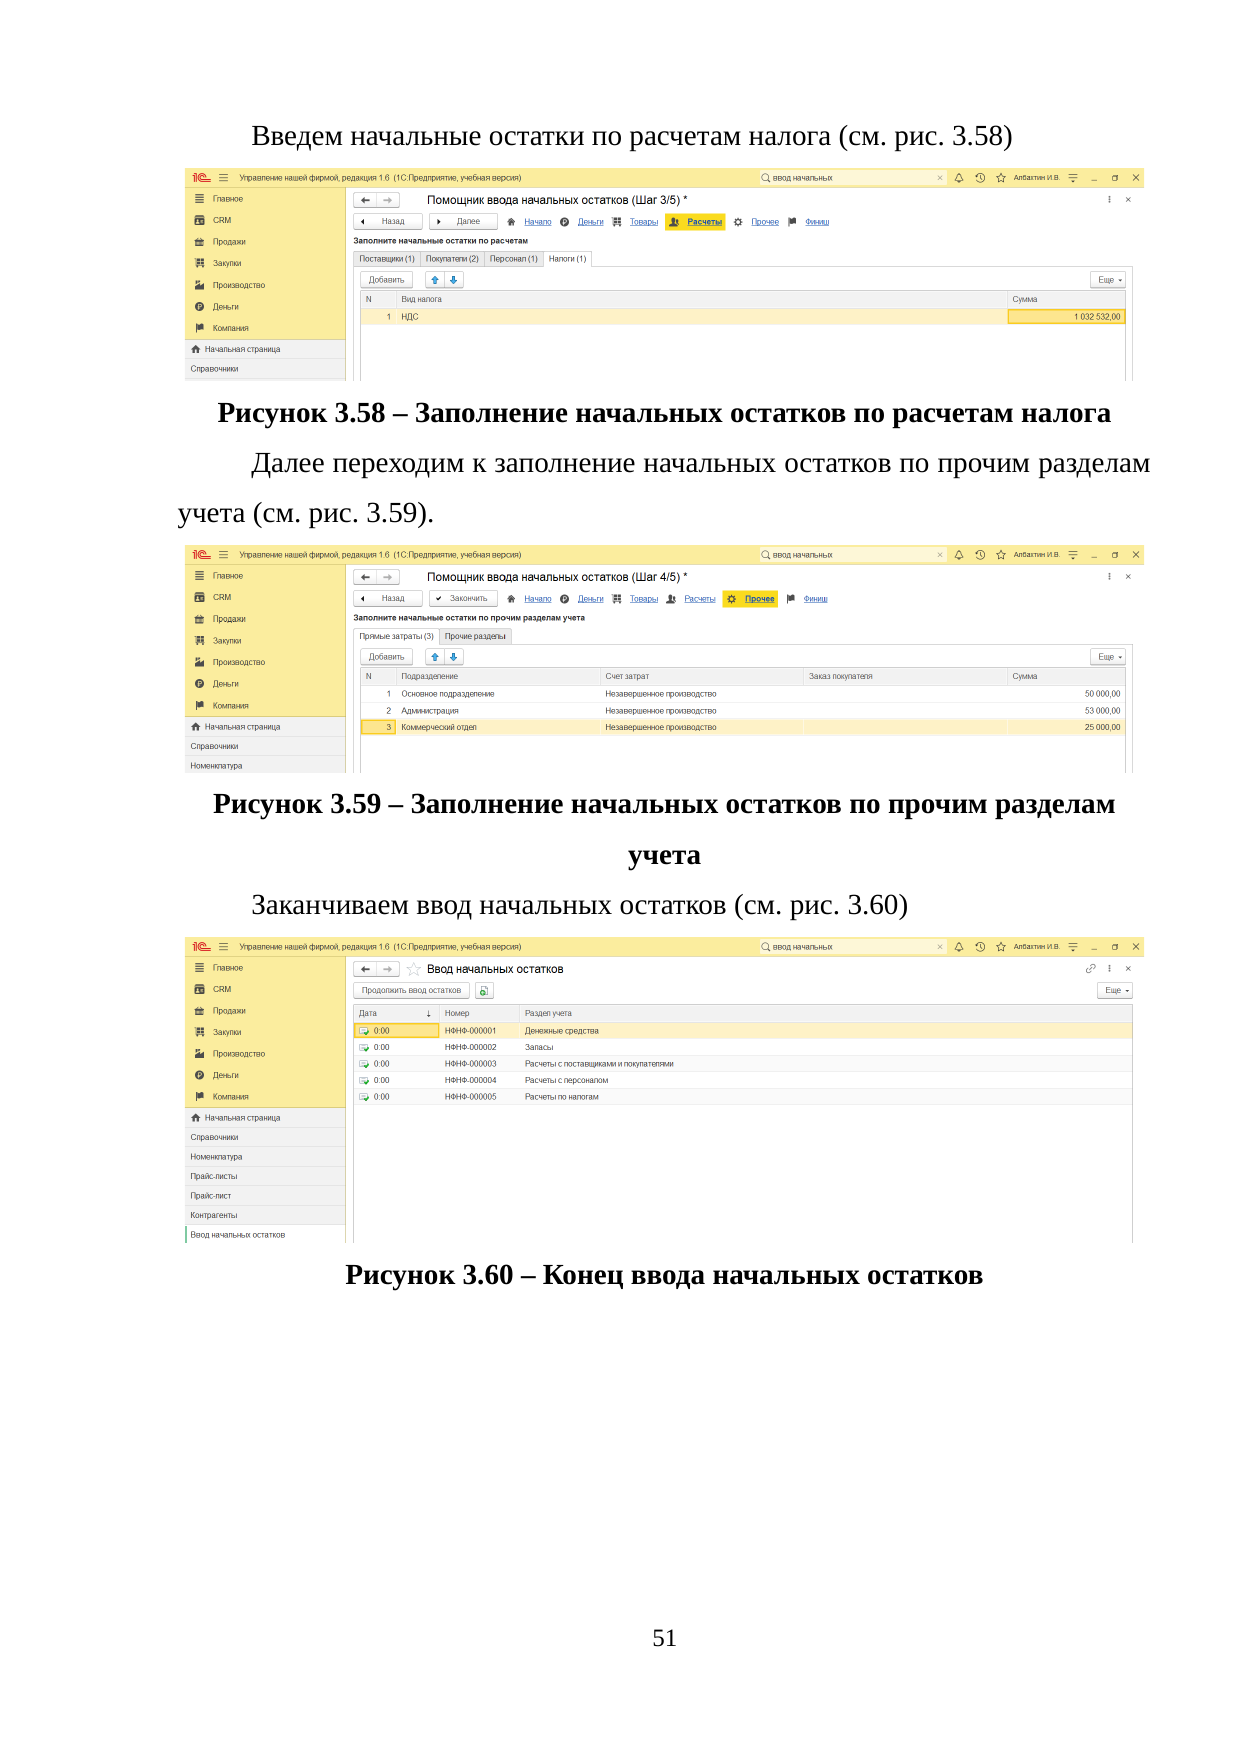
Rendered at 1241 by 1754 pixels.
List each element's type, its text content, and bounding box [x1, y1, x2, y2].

text Рисунок 3.60 – Конец ввода начальных остатков [177, 1257, 1152, 1291]
text Введем начальные остатки по расчетам налога (см. рис. 3.58) [177, 118, 1152, 152]
picture [184, 937, 1145, 1243]
picture [184, 545, 1145, 773]
text Далее переходим к заполнение начальных остатков по прочим разделам учета (см. рис. 3.59). [177, 445, 1152, 529]
text Рисунок 3.58 – Заполнение начальных остатков по расчетам налога [177, 395, 1152, 428]
picture [184, 168, 1145, 381]
text Рисунок 3.59 – Заполнение начальных остатков по прочим разделам учета [177, 787, 1152, 870]
text Заканчиваем ввод начальных остатков (см. рис. 3.60) [177, 887, 1152, 921]
